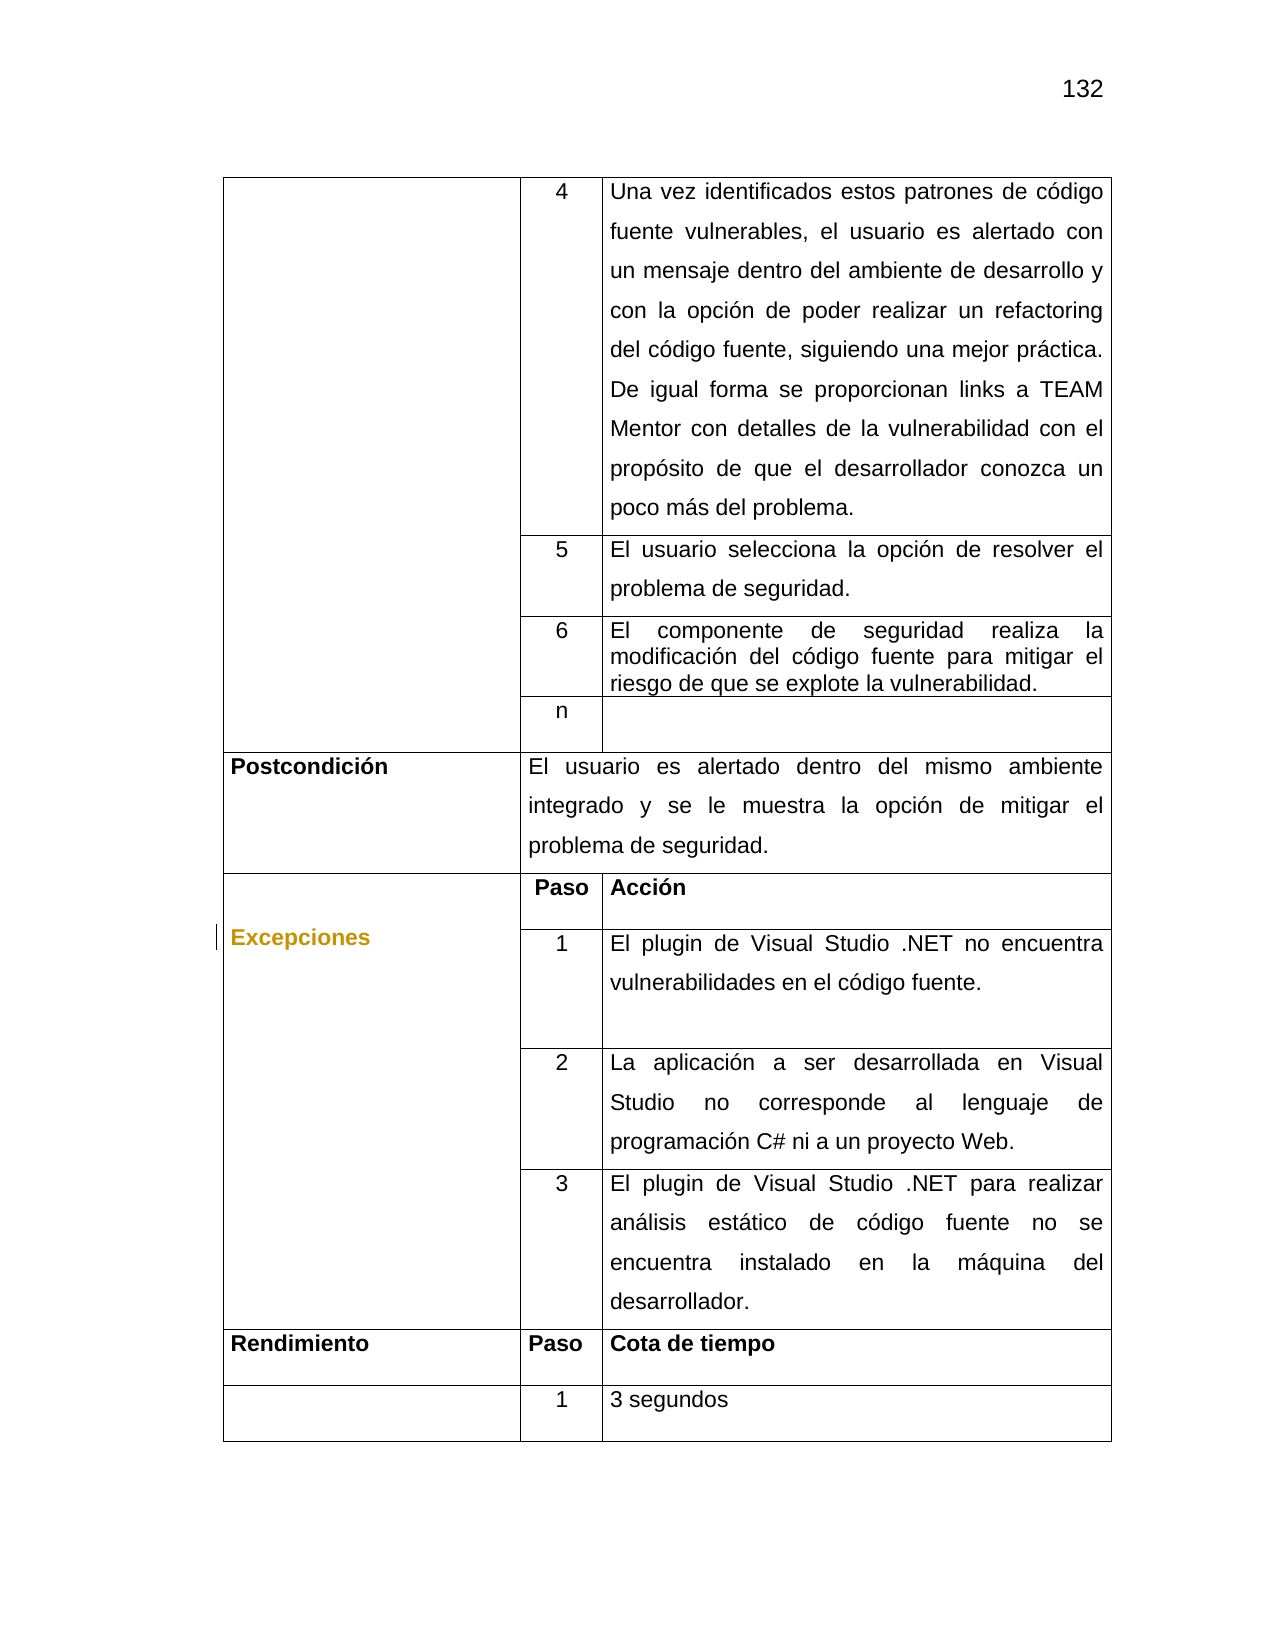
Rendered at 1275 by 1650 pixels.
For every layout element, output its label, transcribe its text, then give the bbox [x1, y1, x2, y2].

table_cell 6 [521, 617, 602, 696]
table_cell Acción [603, 874, 1111, 929]
table_cell [603, 697, 1111, 752]
table_cell 3 [521, 1170, 602, 1329]
table_cell Cota de tiempo [603, 1330, 1111, 1385]
table_cell Paso [521, 874, 602, 929]
table_cell Excepciones [224, 874, 520, 1329]
table_cell 3 segundos [603, 1386, 1111, 1441]
table_cell El usuario selecciona la opción de resolver el problema de seguridad. [603, 536, 1111, 616]
table_cell 1 [521, 930, 602, 1048]
table_cell 2 [521, 1049, 602, 1169]
table_cell El componente de seguridad realiza la modificación del código fuente para mitigar el riesgo de que se explote la vulnerabilidad. [603, 617, 1111, 696]
table_cell [224, 1386, 520, 1441]
table_cell El plugin de Visual Studio .NET no encuentra vulnerabilidades en el código fuente. [603, 930, 1111, 1048]
table_cell 5 [521, 536, 602, 616]
table_cell El usuario es alertado dentro del mismo ambiente integrado y se le muestra la opción de mitigar el problema de seguridad. [521, 753, 1111, 873]
table_cell El plugin de Visual Studio .NET para realizar análisis estático de código fuente no se encuentra instalado en la máquina del desarrollador. [603, 1170, 1111, 1329]
table_cell Postcondición [224, 753, 520, 873]
table_cell Una vez identificados estos patrones de código fuente vulnerables, el usuario es alertado con un mensaje dentro del ambiente de desarrollo y con la opción de poder realizar un refactoring del código fuente, siguiendo una mejor práctica. De igual forma se proporcionan links a TEAM Mentor con detalles de la vulnerabilidad con el propósito de que el desarrollador conozca un poco más del problema. [603, 178, 1111, 535]
table_cell Paso [521, 1330, 602, 1385]
table_cell 4 [521, 178, 602, 535]
table_cell Rendimiento [224, 1330, 520, 1385]
table_cell 1 [521, 1386, 602, 1441]
table_cell n [521, 697, 602, 752]
table_cell La aplicación a ser desarrollada en Visual Studio no corresponde al lenguaje de programación C# ni a un proyecto Web. [603, 1049, 1111, 1169]
